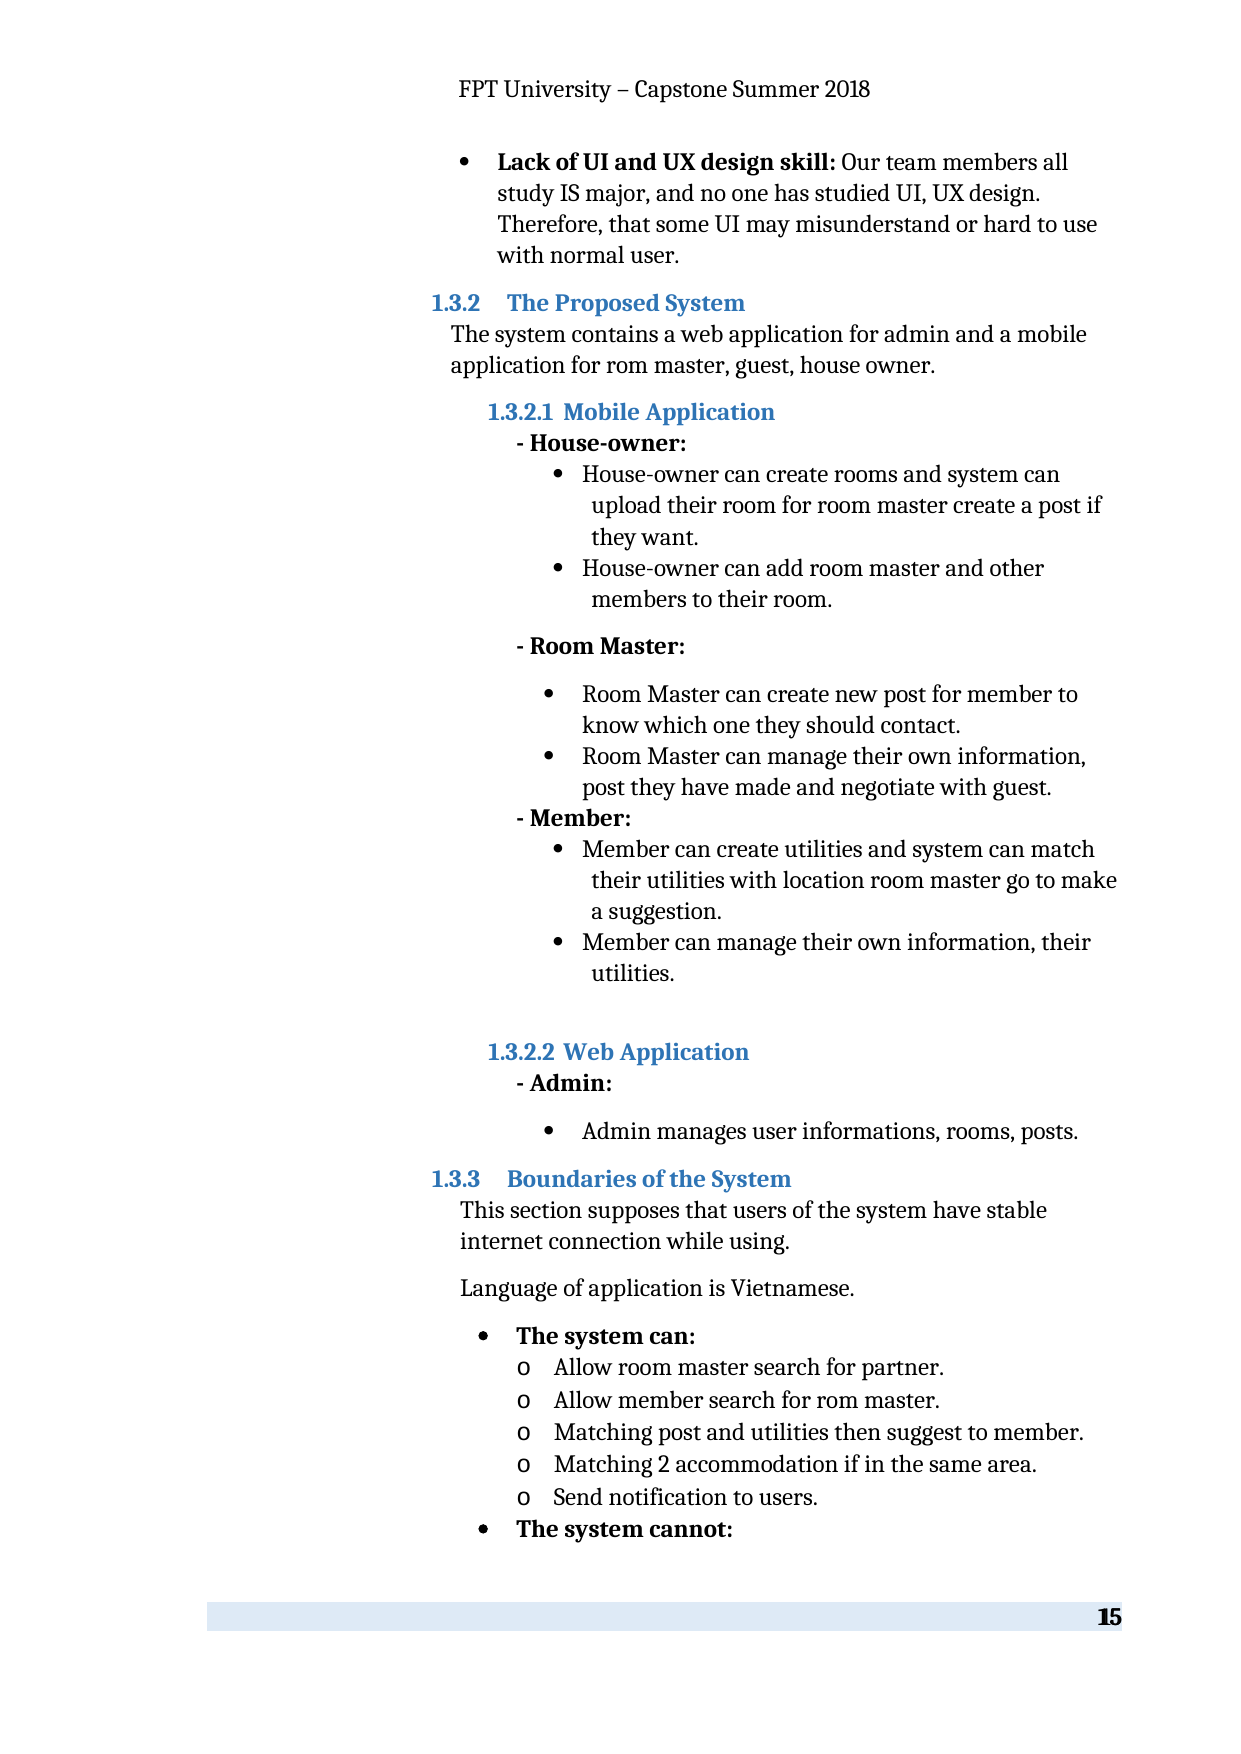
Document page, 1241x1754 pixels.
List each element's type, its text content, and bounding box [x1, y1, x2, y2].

text This section supposes that users of the system have stable internet connection while using. [460, 1196, 1122, 1255]
list Member can manage their own information, their utilities. [554, 928, 1122, 988]
list Allow member search for rom master. [516, 1386, 1122, 1416]
list Send notification to users. [516, 1483, 1122, 1513]
text - Room Master: [516, 632, 1122, 661]
text The system contains a web application for admin and a mobile application for rom master, guest, house owner. [451, 319, 1122, 379]
subtitle Mobile Application [488, 398, 1122, 427]
list House-owner can create rooms and system can upload their room for room master create a post if they want. [554, 460, 1122, 551]
subtitle Web Application [488, 1038, 1122, 1067]
subtitle Boundaries of the System [432, 1164, 1122, 1193]
list Lack of UI and UX design skill: Our team members all study IS major, and no one has studied UI, UX design. Therefore, that some UI may misunderstand or hard to use with normal user. [460, 148, 1122, 269]
list Admin manages user informations, rooms, posts. [544, 1117, 1122, 1146]
list Matching 2 accommodation if in the same area. [516, 1450, 1122, 1480]
text Language of application is Vietnamese. [460, 1274, 1122, 1303]
list Allow room master search for partner. [516, 1353, 1122, 1383]
list - Member: [516, 804, 1122, 833]
list The system can: [479, 1322, 1122, 1351]
text - Admin: [516, 1069, 1122, 1098]
list Room Master can manage their own information, post they have made and negotiate with guest. [544, 742, 1122, 802]
list Matching post and utilities then suggest to member. [516, 1418, 1122, 1448]
list Member can create utilities and system can match their utilities with location room master go to make a suggestion. [554, 835, 1122, 926]
list Room Master can create new post for member to know which one they should contact. [544, 680, 1122, 740]
subtitle The Proposed System [432, 288, 1122, 317]
list House-owner can add room master and other members to their room. [554, 553, 1122, 613]
list The system cannot: [479, 1515, 1122, 1544]
list - House-owner: [516, 429, 1122, 458]
